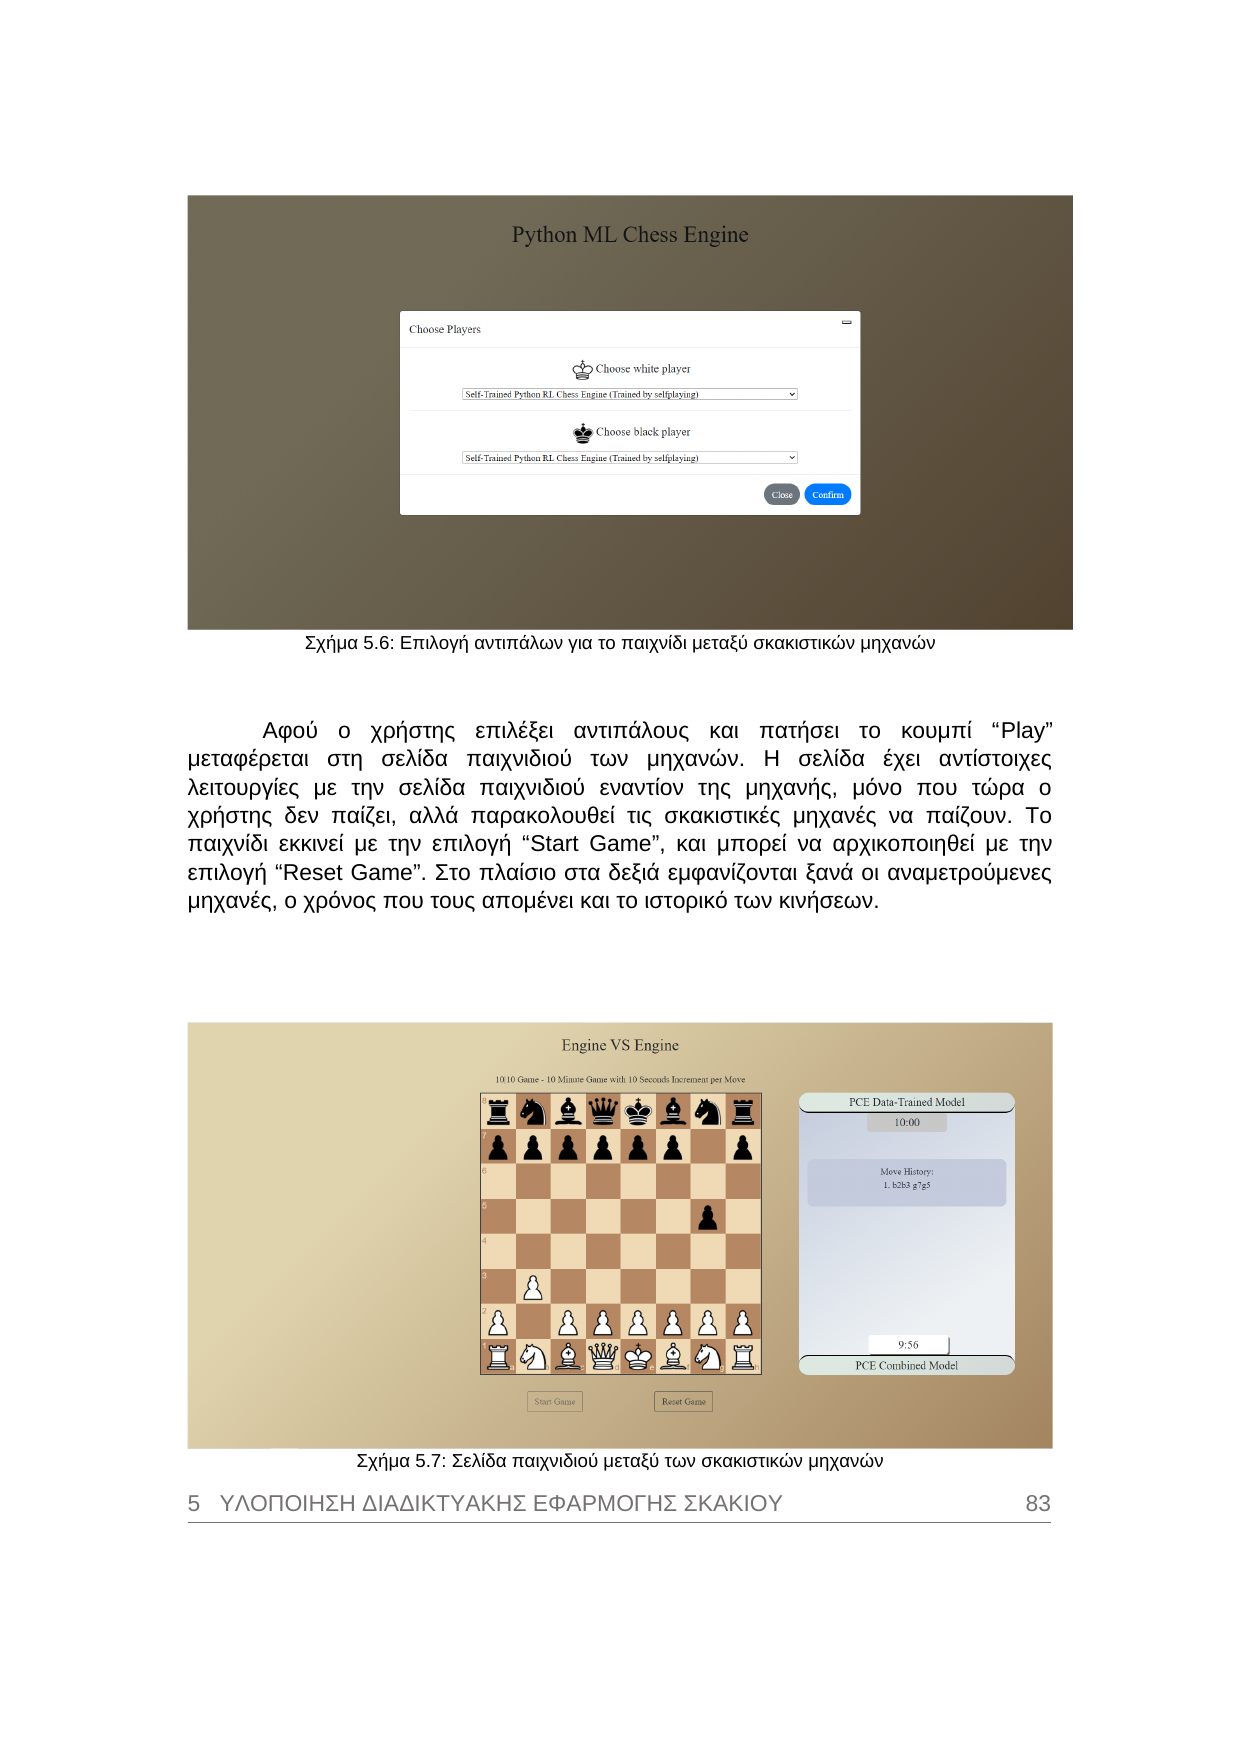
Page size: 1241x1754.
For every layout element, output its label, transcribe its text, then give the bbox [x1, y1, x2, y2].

picture [187, 195, 1073, 630]
text Αφού ο χρήστης επιλέξει αντιπάλους και πατήσει το κουμπί “Play” μεταφέρεται στη σελίδα παιχνιδιού των μηχανών. Η σελίδα έχει αντίστοιχες λειτουργίες με την σελίδα παιχνιδιού εναντίον της μηχανής, μόνο που τώρα ο χρήστης δεν παίζει, αλλά παρακολουθεί τις σκακιστικές μηχανές να παίζουν. Το παιχνίδι εκκινεί με την επιλογή “Start Game”, και μπορεί να αρχικοποιηθεί με την επιλογή “Reset Game”. Στο πλαίσιο στα δεξιά εμφανίζονται ξανά οι αναμετρούμενες μηχανές, ο χρόνος που τους απομένει και το ιστορικό των κινήσεων. [187, 717, 1053, 913]
text 5 ΥΛΟΠΟΙΗΣΗ ΔΙΑΔΙΚΤΥΑΚΗΣ ΕΦΑΡΜΟΓΗΣ ΣΚΑΚΙΟΥ 83 [187, 1490, 1053, 1526]
picture [187, 1022, 1053, 1449]
text Σχήμα 5.6: Επιλογή αντιπάλων για το παιχνίδι μεταξύ σκακιστικών μηχανών [187, 630, 1053, 653]
text Σχήμα 5.7: Σελίδα παιχνιδιού μεταξύ των σκακιστικών μηχανών [187, 1449, 1053, 1472]
